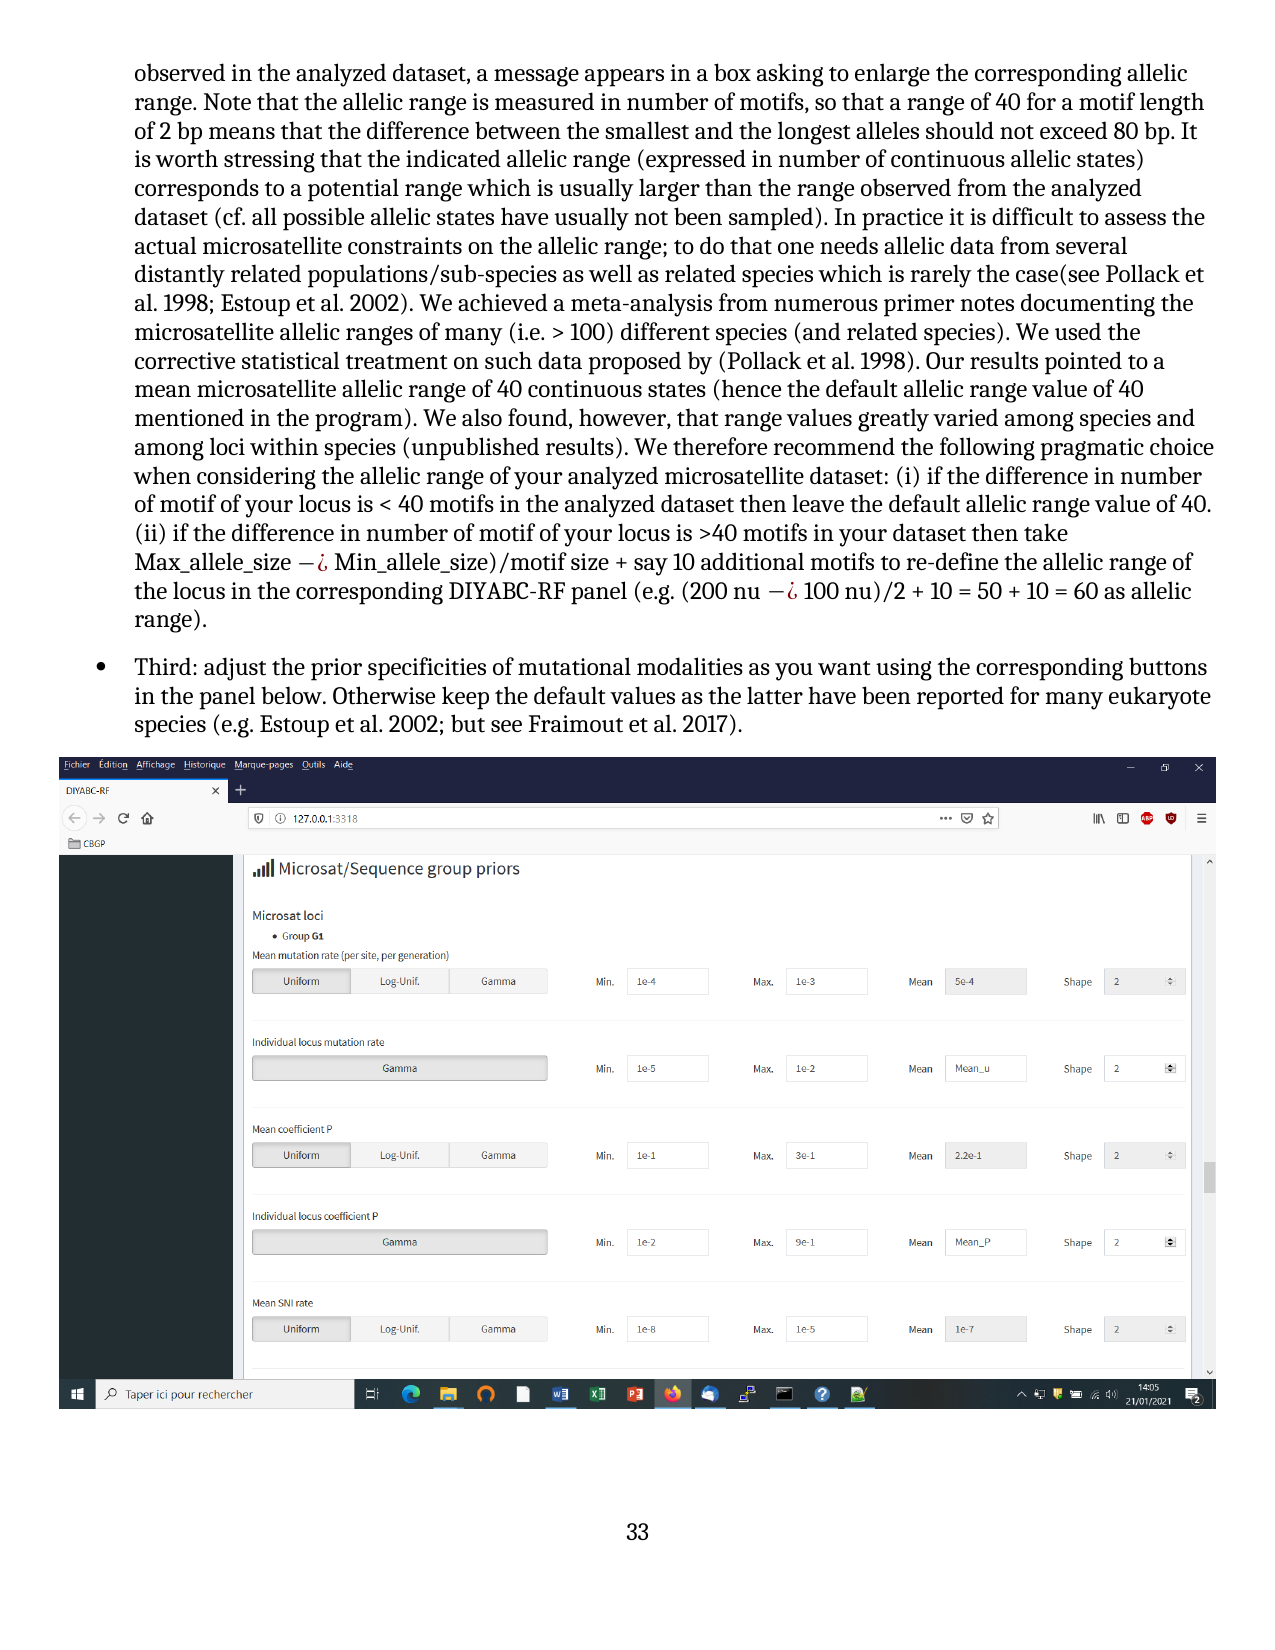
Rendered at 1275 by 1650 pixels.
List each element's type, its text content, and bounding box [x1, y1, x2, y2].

list Third: adjust the prior specificities of mutational modalities as you want using the corresponding buttons in the panel below. Otherwise keep the default values as the latter have been reported for many eukaryote species (e.g. Estoup et al. 2002; but see Fraimout et al. 2017). [97, 653, 1216, 739]
picture [59, 757, 1216, 1409]
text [134, 59, 1216, 634]
